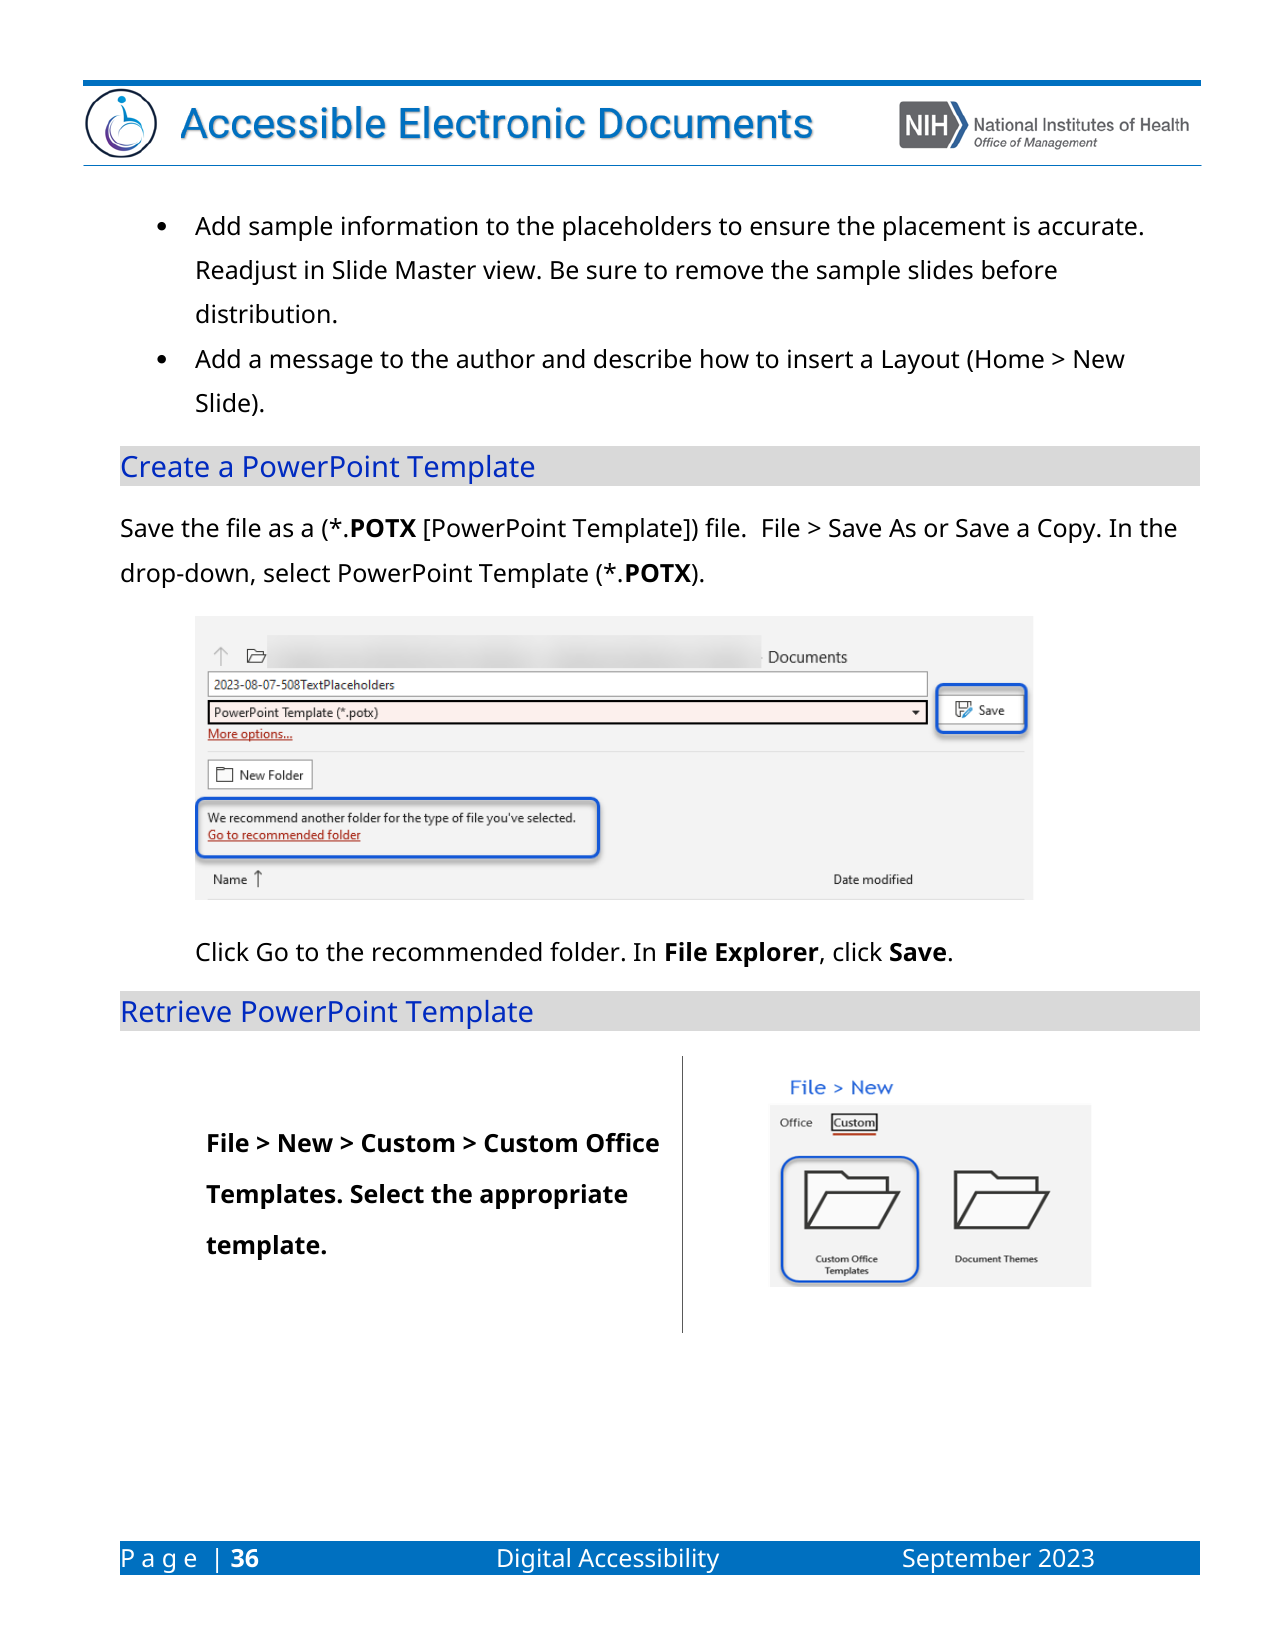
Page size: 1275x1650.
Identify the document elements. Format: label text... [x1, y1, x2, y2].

picture [75, 75, 1210, 171]
text Click Go to the recommended folder. In File Explorer, click Save. [195, 934, 1200, 969]
subtitle Retrieve PowerPoint Template [120, 991, 1200, 1031]
table_header File > New > Custom > Custom Office Templates. Select the appropriate template. [195, 1056, 682, 1333]
list Add a message to the author and describe how to insert a Layout (Home > New Slide). [157, 341, 1200, 419]
picture [195, 616, 1034, 900]
table_header [683, 1056, 1176, 1333]
list Add sample information to the placeholders to ensure the placement is accurate. Readjust in Slide Master view. Be sure to remove the sample slides before distribution. [157, 208, 1200, 331]
picture [767, 1068, 1092, 1287]
subtitle Create a PowerPoint Template [120, 446, 1200, 486]
text Save the file as a (*.POTX [PowerPoint Template]) file. File > Save As or Save a Copy. In the drop-down, select PowerPoint Template (*.POTX). [120, 511, 1200, 589]
